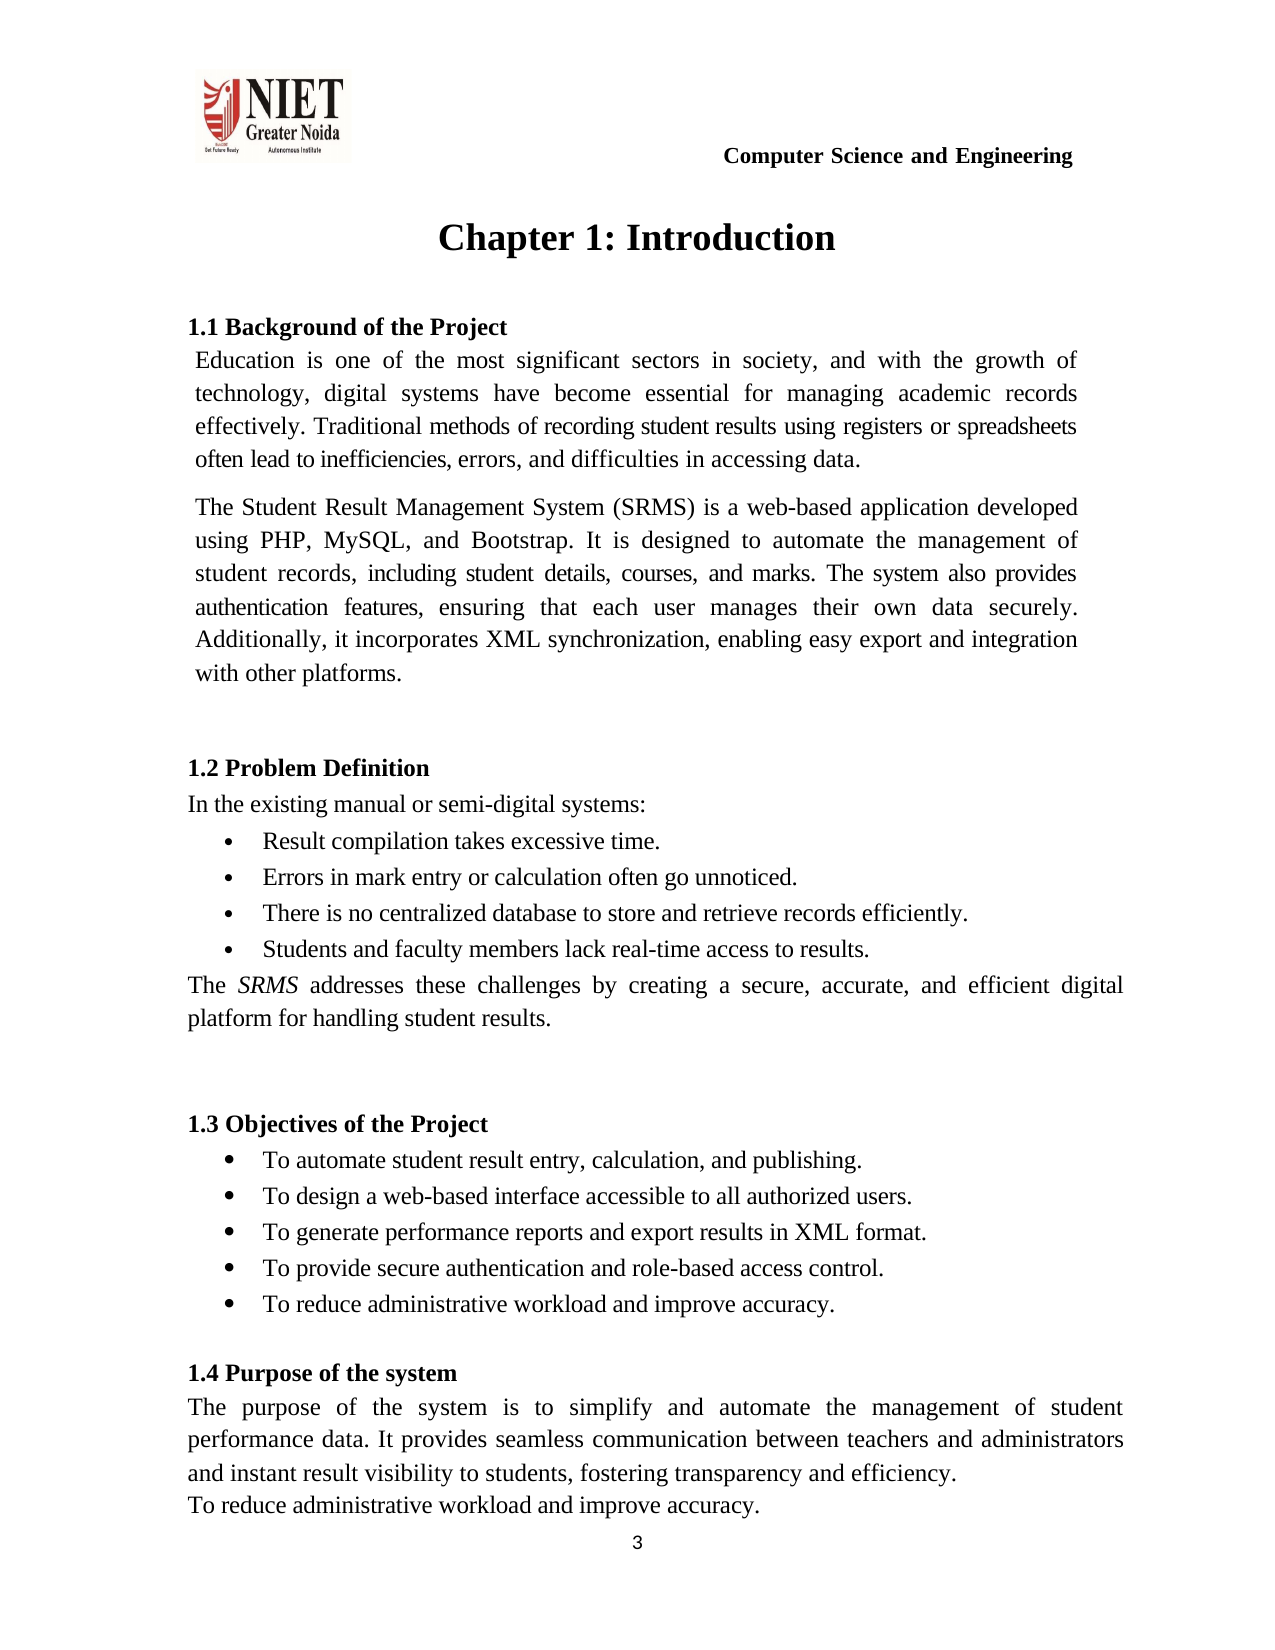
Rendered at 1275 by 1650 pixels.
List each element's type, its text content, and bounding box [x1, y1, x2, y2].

subtitle 1.3 Objectives of the Project [187, 1109, 1125, 1137]
list To generate performance reports and export results in XML format. [225, 1217, 1125, 1246]
list To provide secure authentication and role-based access control. [225, 1253, 1125, 1282]
subtitle 1.2 Problem Definition [187, 753, 1125, 782]
subtitle 1.1 Background of the Project [187, 312, 1125, 341]
text The SRMS addresses these challenges by creating a secure, accurate, and efficient digital platform for handling student results. [187, 970, 1125, 1032]
list Errors in mark entry or calculation often go unnoticed. [225, 862, 1125, 891]
text In the existing manual or semi-digital systems: [187, 789, 1125, 818]
text To reduce administrative workload and improve accuracy. [187, 1491, 1125, 1519]
text The Student Result Management System (SRMS) is a web-based application developed using PHP, MySQL, and Bootstrap. It is designed to automate the management of student records, including student details, courses, and marks. The system also provides authentication features, ensuring that each user manages their own data securely. Additionally, it incorporates XML synchronization, enabling easy export and integration with other platforms. [195, 492, 1078, 686]
text Education is one of the most significant sectors in society, and with the growth of technology, digital systems have become essential for managing academic records effectively. Traditional methods of recording student results using registers or spreadsheets often lead to inefficiencies, errors, and difficulties in accessing data. [195, 345, 1078, 473]
list To design a web-based interface accessible to all authorized users. [225, 1181, 1125, 1210]
list To automate student result entry, calculation, and publishing. [225, 1145, 1125, 1173]
picture [195, 69, 352, 163]
list Result compilation takes excessive time. [225, 826, 1125, 854]
subtitle Chapter 1: Introduction [187, 215, 1086, 259]
list There is no centralized database to store and retrieve records efficiently. [225, 898, 1125, 927]
list To reduce administrative workload and improve accuracy. [225, 1289, 1125, 1318]
text The purpose of the system is to simplify and automate the management of student performance data. It provides seamless communication between teachers and administrators and instant result visibility to students, fostering transparency and efficiency. [187, 1392, 1125, 1486]
list Students and faculty members lack real-time access to results. [225, 934, 1125, 963]
subtitle 1.4 Purpose of the system [187, 1358, 1125, 1387]
